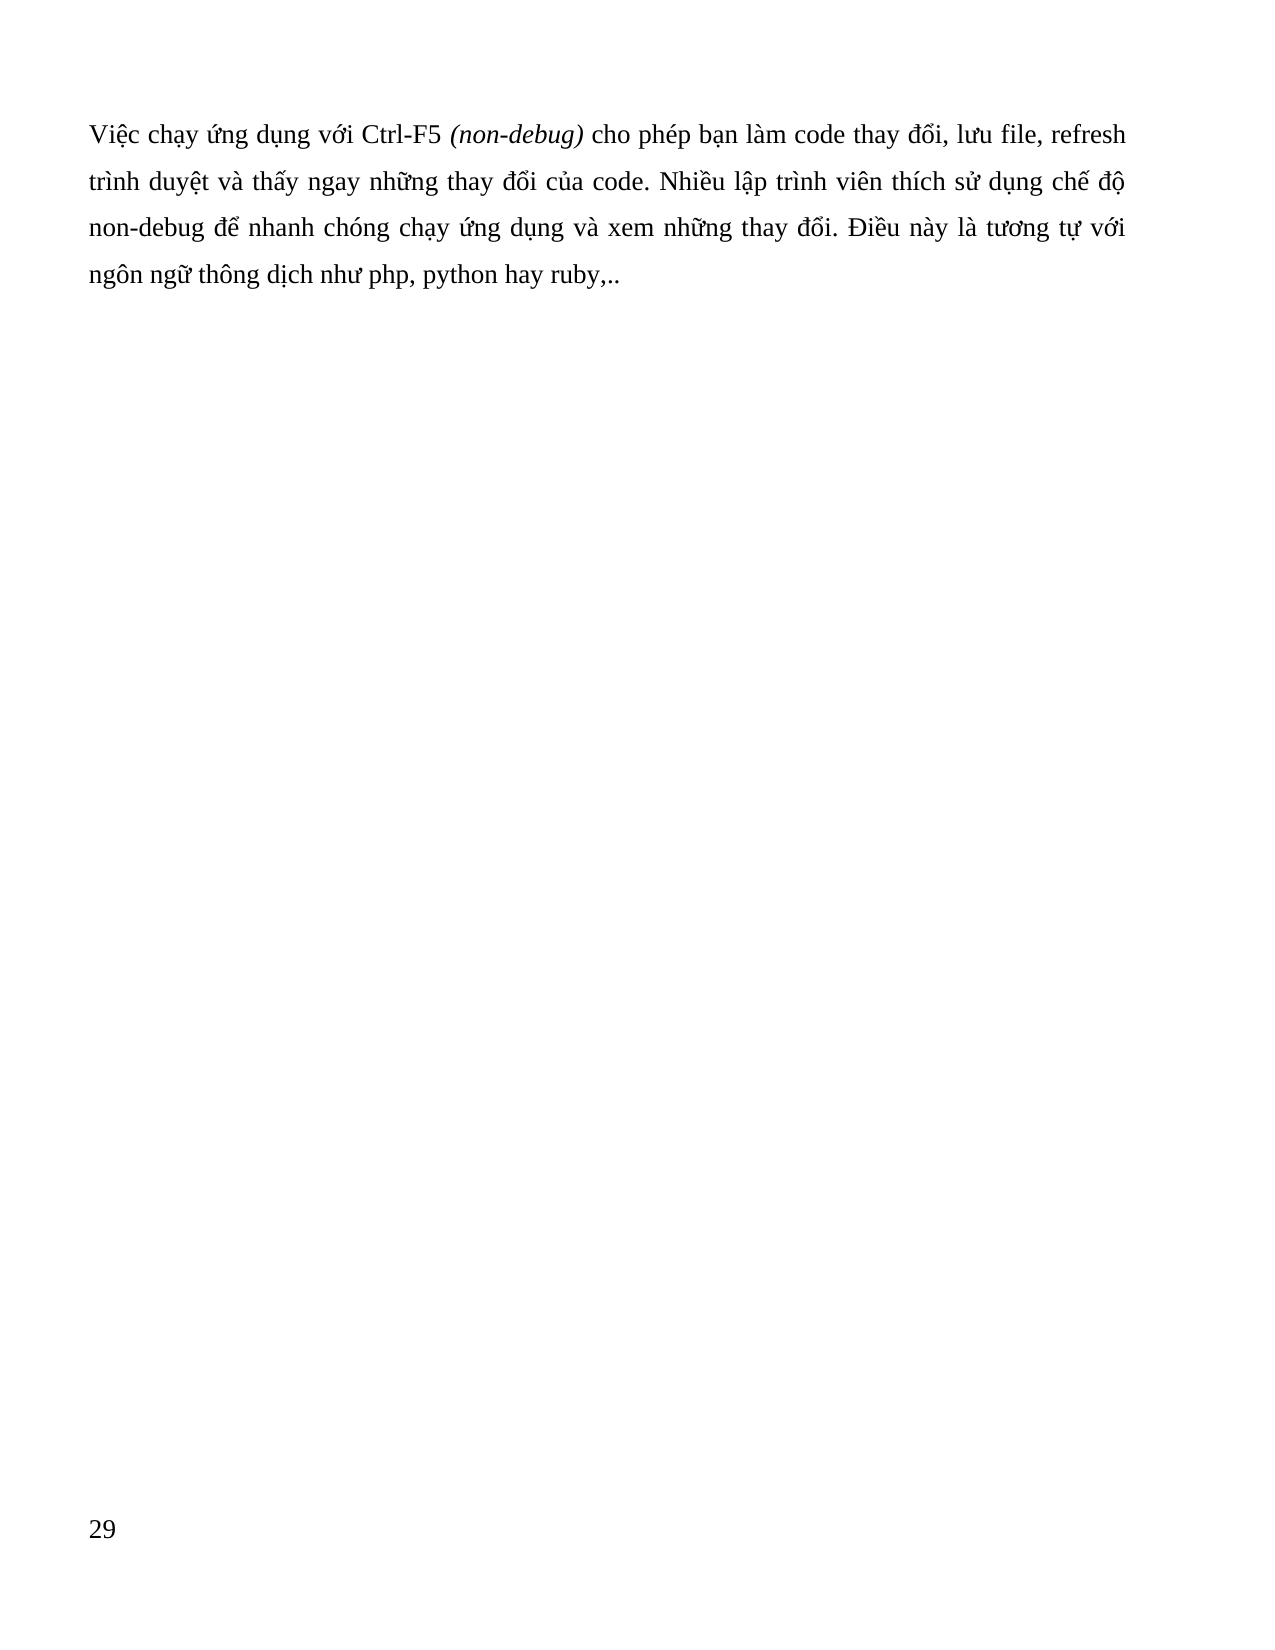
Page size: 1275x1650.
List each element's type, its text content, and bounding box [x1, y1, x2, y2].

text Việc chạy ứng dụng với Ctrl-F5 (non-debug) cho phép bạn làm code thay đổi, lưu file, refresh trình duyệt và thấy ngay những thay đổi của code. Nhiều lập trình viên thích sử dụng chế độ non-debug để nhanh chóng chạy ứng dụng và xem những thay đổi. Điều này là tương tự với ngôn ngữ thông dịch như php, python hay ruby,.. [89, 118, 1127, 289]
